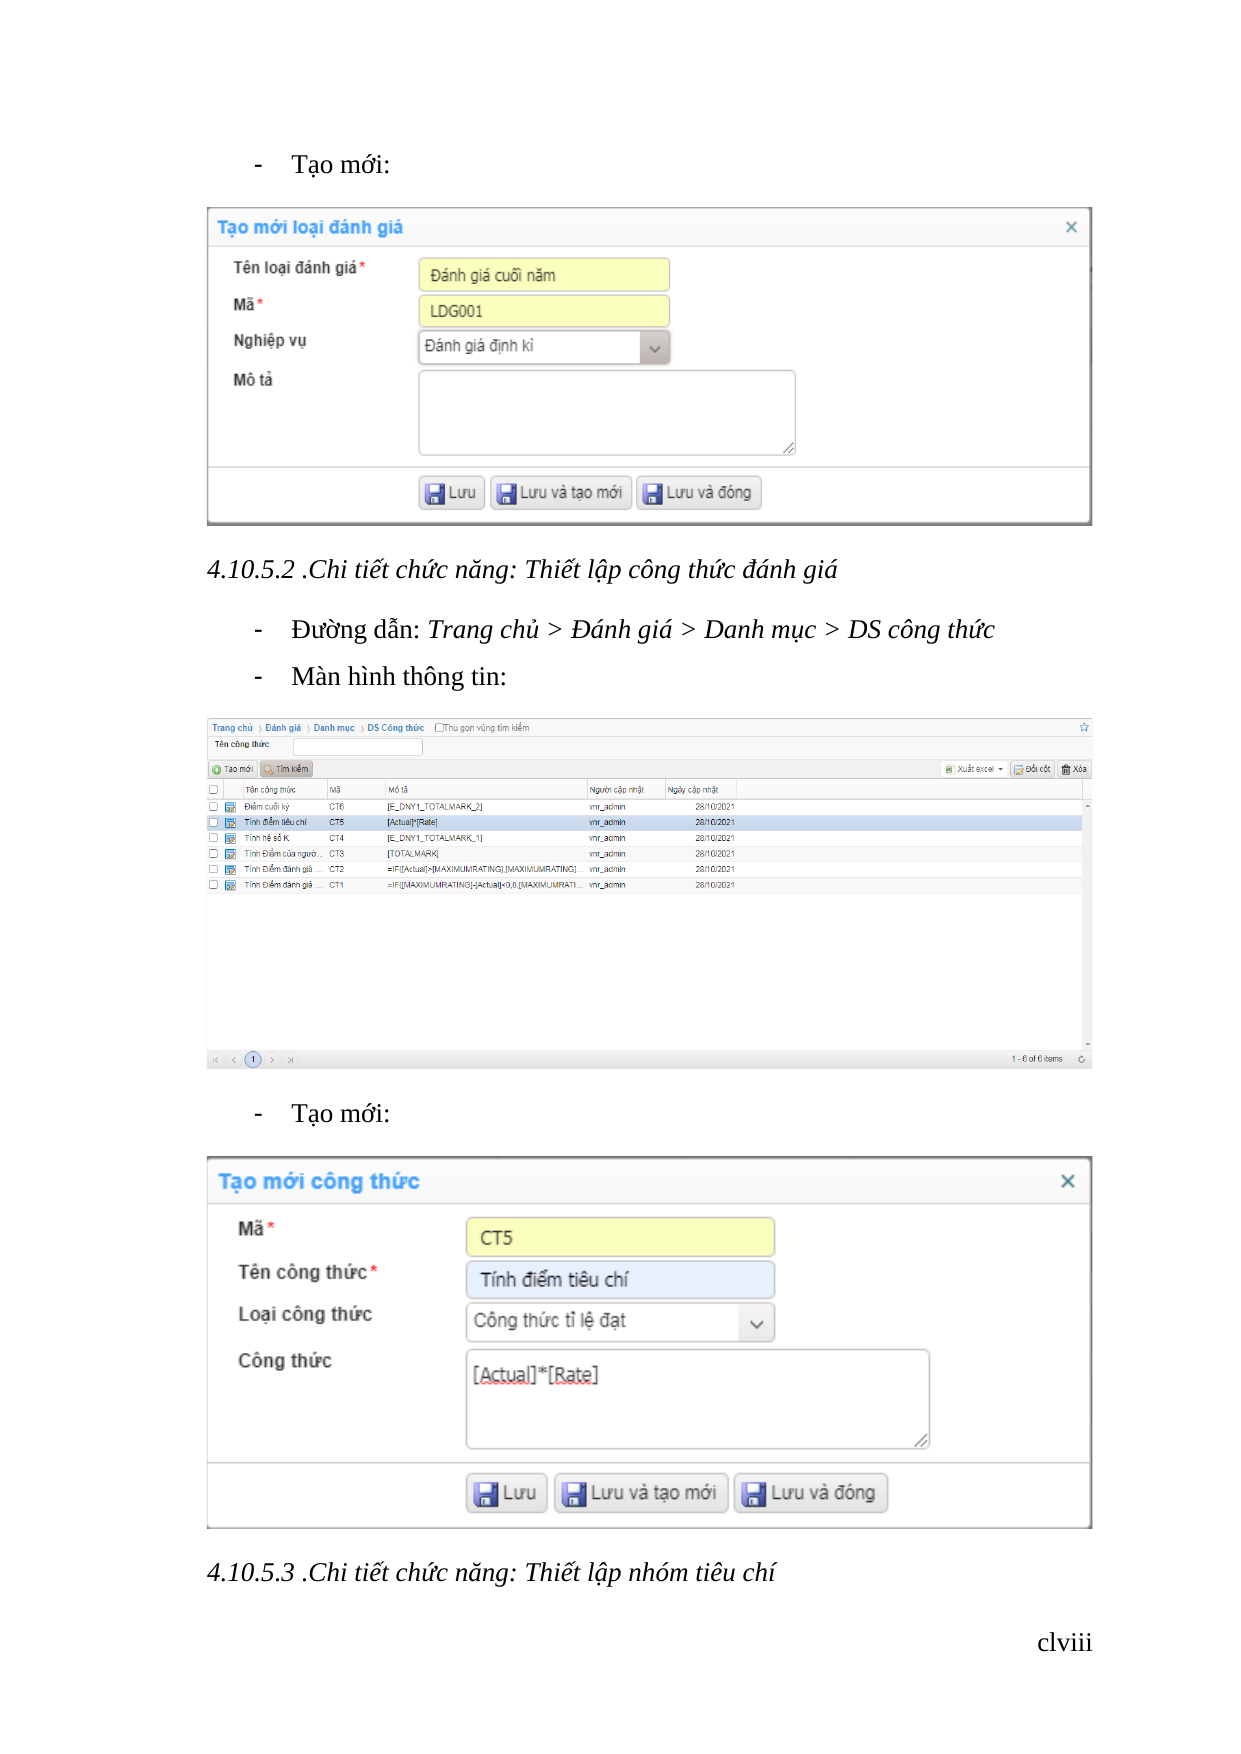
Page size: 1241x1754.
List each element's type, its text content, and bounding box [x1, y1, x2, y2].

list Đường dẫn: Trang chủ > Đánh giá > Danh mục > DS công thức [254, 613, 1092, 644]
list Tạo mới: [254, 1097, 1092, 1128]
list Màn hình thông tin: [254, 659, 1092, 691]
text 4.10.5.2 .Chi tiết chức năng: Thiết lập công thức đánh giá [207, 553, 1092, 584]
picture [206, 1156, 1093, 1529]
text 4.10.5.3 .Chi tiết chức năng: Thiết lập nhóm tiêu chí [207, 1557, 1092, 1588]
picture [206, 718, 1093, 1069]
list Tạo mới: [254, 148, 1092, 179]
picture [206, 207, 1093, 526]
